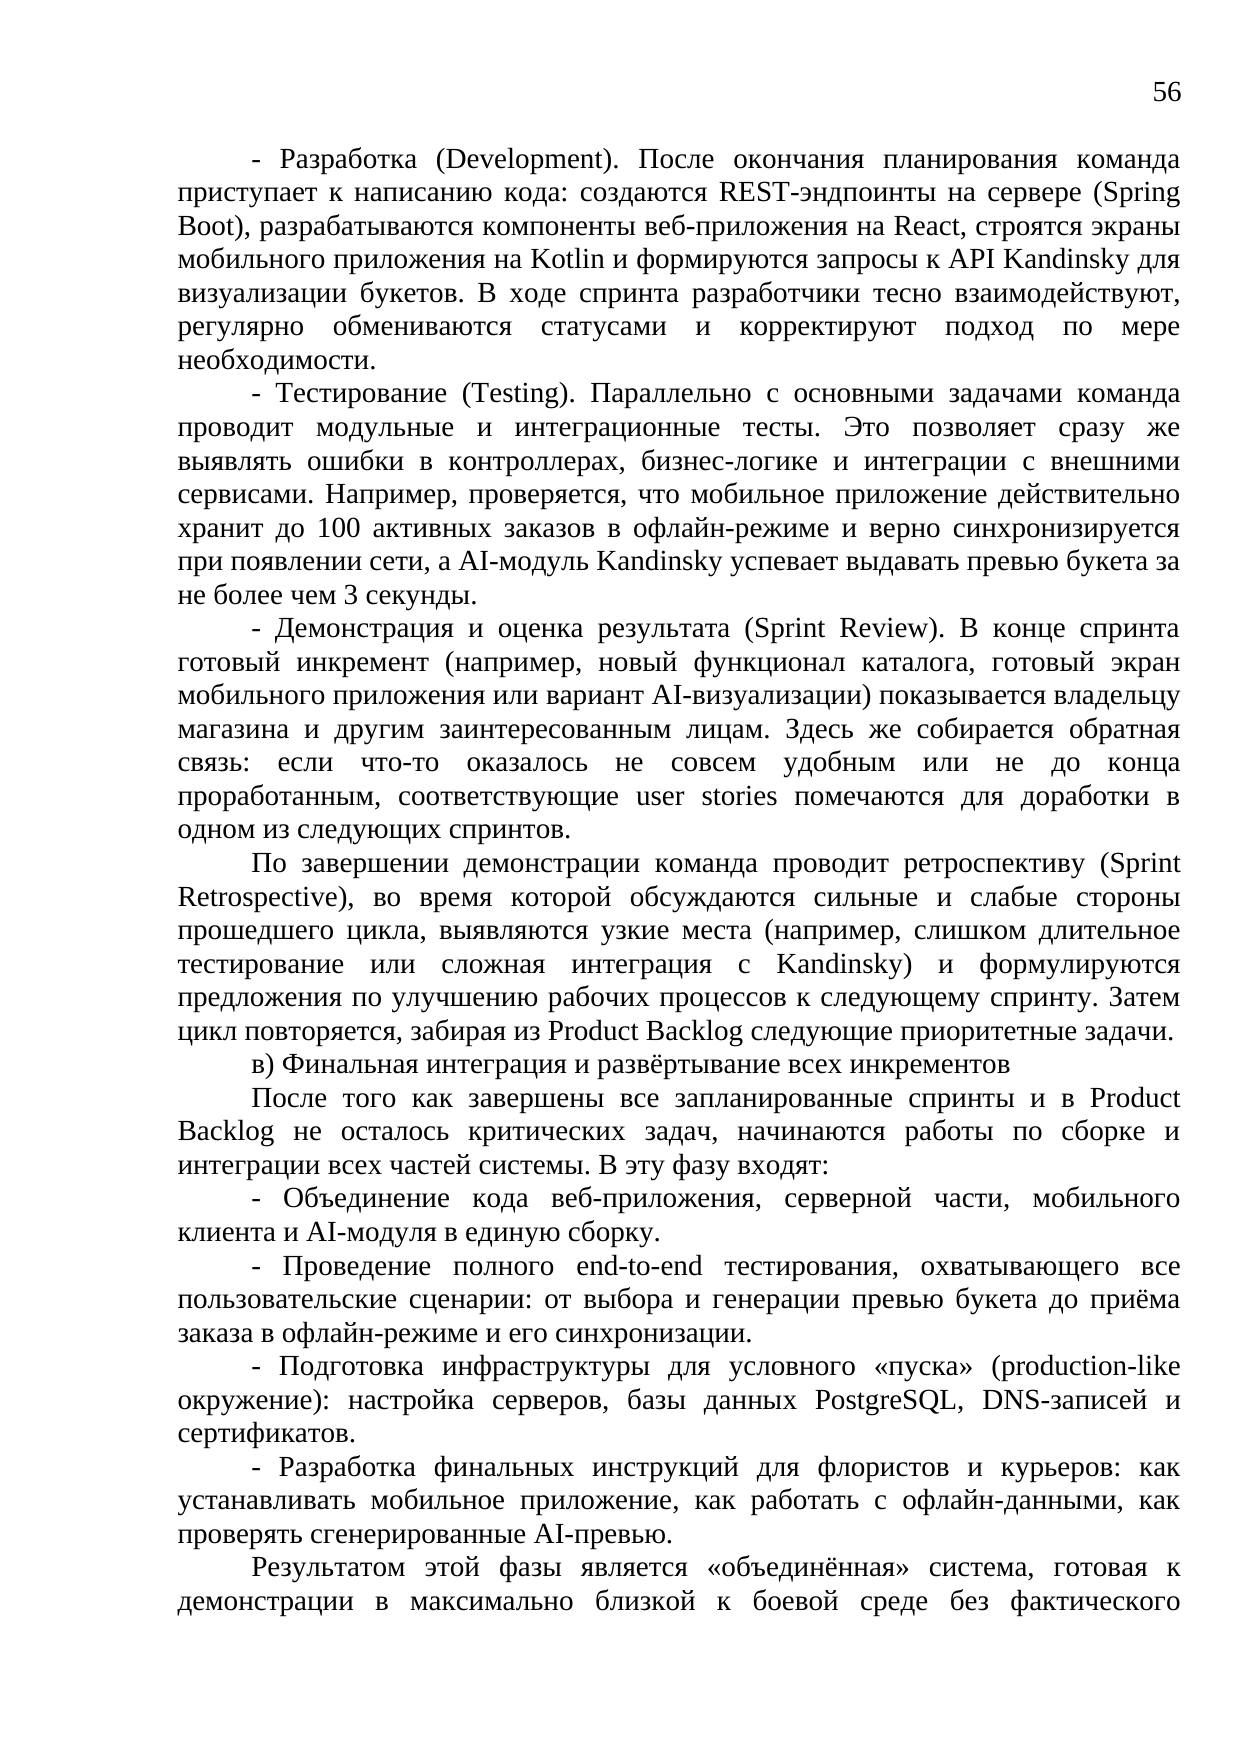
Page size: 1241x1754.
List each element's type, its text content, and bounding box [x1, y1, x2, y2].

text в) Финальная интеграция и развёртывание всех инкрементов [177, 1046, 1181, 1080]
text - Объединение кода веб-приложения, серверной части, мобильного клиента и AI-модуля в единую сборку. [177, 1181, 1181, 1248]
text - Тестирование (Testing). Параллельно с основными задачами команда проводит модульные и интеграционные тесты. Это позволяет сразу же выявлять ошибки в контроллерах, бизнес-логике и интеграции с внешними сервисами. Например, проверяется, что мобильное приложение действительно хранит до 100 активных заказов в офлайн-режиме и верно синхронизируется при появлении сети, а AI-модуль Kandinsky успевает выдавать превью букета за не более чем 3 секунды. [177, 376, 1181, 610]
text По завершении демонстрации команда проводит ретроспективу (Sprint Retrospective), во время которой обсуждаются сильные и слабые стороны прошедшего цикла, выявляются узкие места (например, слишком длительное тестирование или сложная интеграция с Kandinsky) и формулируются предложения по улучшению рабочих процессов к следующему спринту. Затем цикл повторяется, забирая из Product Backlog следующие приоритетные задачи. [177, 845, 1181, 1046]
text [177, 1549, 1181, 1617]
text - Разработка финальных инструкций для флористов и курьеров: как устанавливать мобильное приложение, как работать с офлайн-данными, как проверять сгенерированные AI-превью. [177, 1449, 1181, 1549]
text - Демонстрация и оценка результата (Sprint Review). В конце спринта готовый инкремент (например, новый функционал каталога, готовый экран мобильного приложения или вариант AI-визуализации) показывается владельцу магазина и другим заинтересованным лицам. Здесь же собирается обратная связь: если что-то оказалось не совсем удобным или не до конца проработанным, соответствующие user stories помечаются для доработки в одном из следующих спринтов. [177, 610, 1181, 845]
text После того как завершены все запланированные спринты и в Product Backlog не осталось критических задач, начинаются работы по сборке и интеграции всех частей системы. В эту фазу входят: [177, 1080, 1181, 1181]
text - Разработка (Development). После окончания планирования команда приступает к написанию кода: создаются REST-эндпоинты на сервере (Spring Boot), разрабатываются компоненты веб-приложения на React, строятся экраны мобильного приложения на Kotlin и формируются запросы к API Kandinsky для визуализации букетов. В ходе спринта разработчики тесно взаимодействуют, регулярно обмениваются статусами и корректируют подход по мере необходимости. [177, 141, 1181, 376]
text - Подготовка инфраструктуры для условного «пуска» (production-like окружение): настройка серверов, базы данных PostgreSQL, DNS-записей и сертификатов. [177, 1348, 1181, 1449]
text - Проведение полного end-to-end тестирования, охватывающего все пользовательские сценарии: от выбора и генерации превью букета до приёма заказа в офлайн-режиме и его синхронизации. [177, 1248, 1181, 1348]
